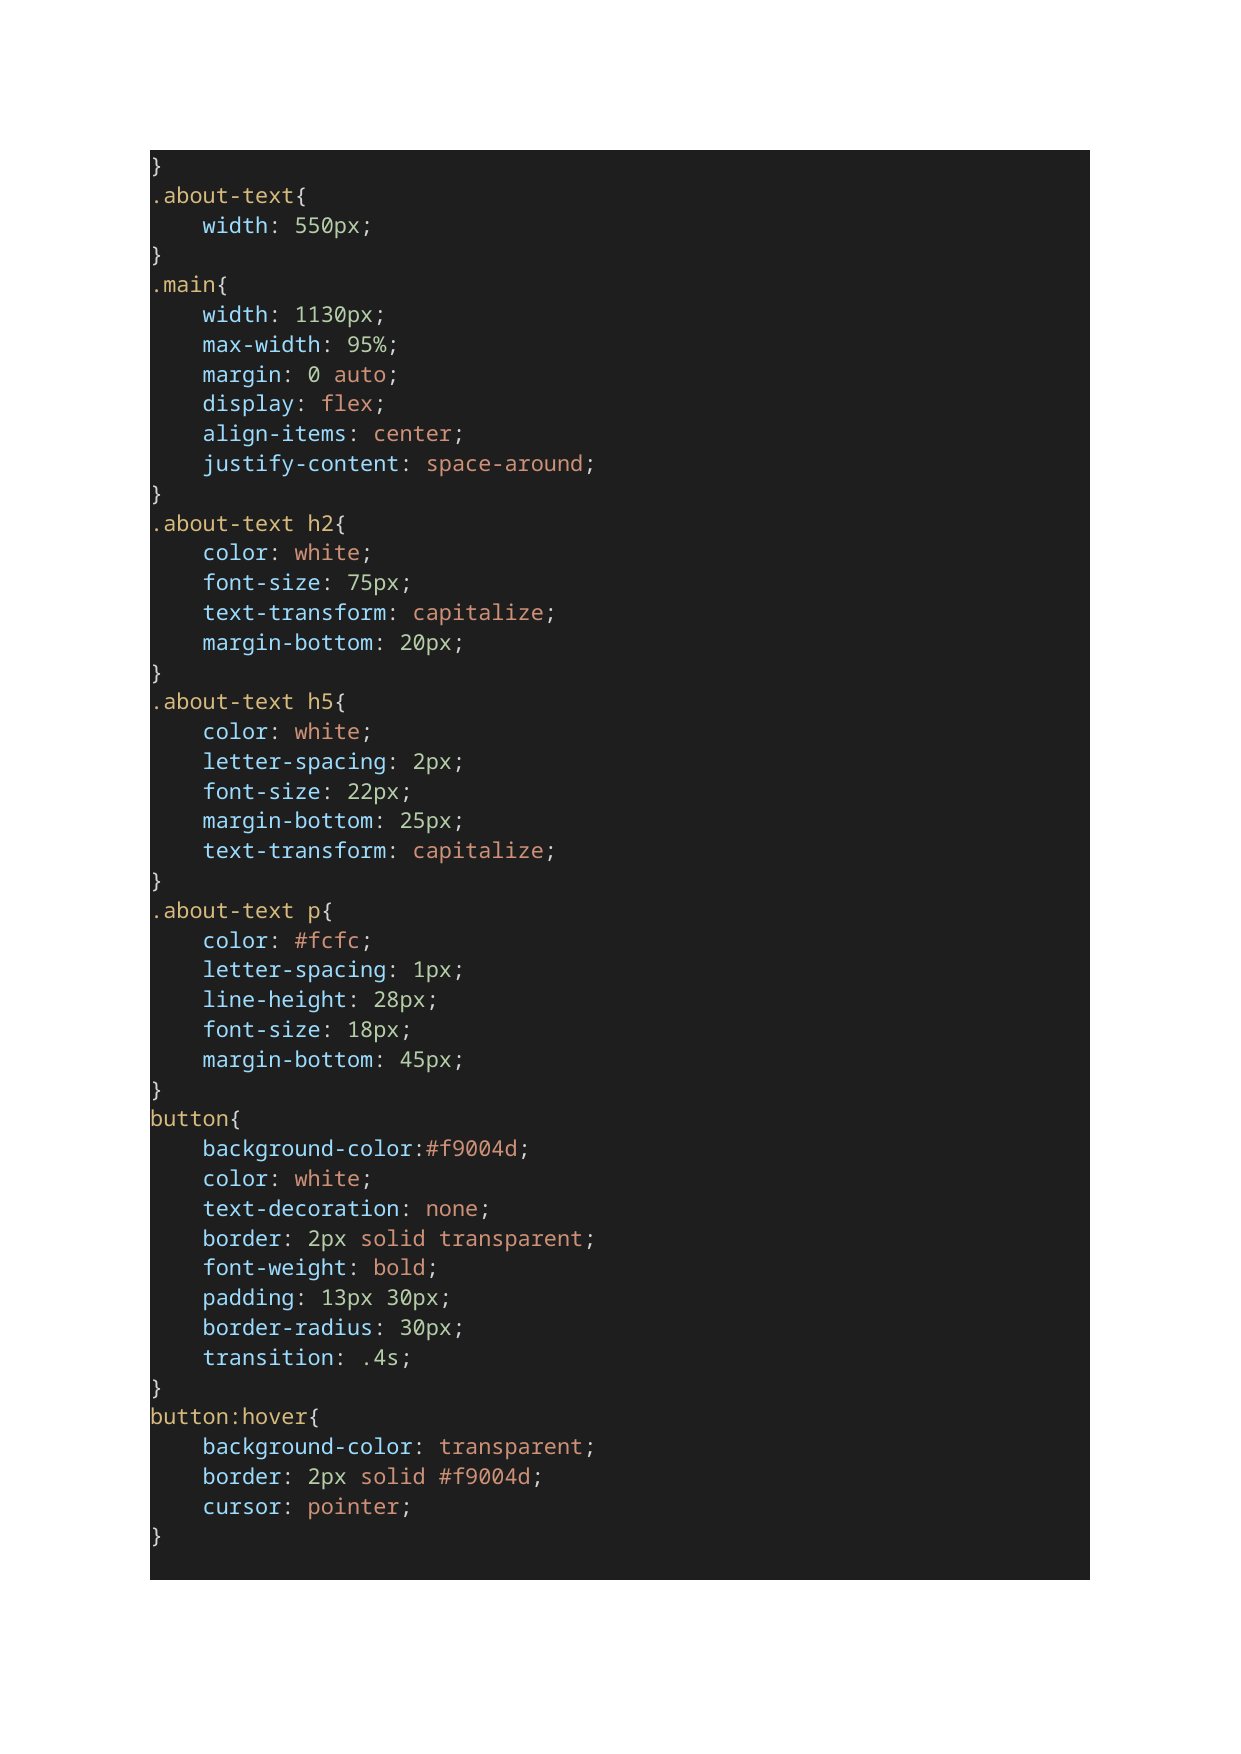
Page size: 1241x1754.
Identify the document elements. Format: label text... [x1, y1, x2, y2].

text cursor: pointer; [150, 1491, 1090, 1520]
text margin-bottom: 20px; [150, 627, 1090, 656]
text font-size: 75px; [150, 567, 1090, 597]
text } [150, 1520, 1090, 1550]
text border: 2px solid #f9004d; [150, 1461, 1090, 1491]
text display: flex; [150, 388, 1090, 418]
text text-transform: capitalize; [150, 835, 1090, 865]
text } [150, 865, 1090, 895]
text color: white; [150, 537, 1090, 567]
text margin-bottom: 45px; [150, 1044, 1090, 1073]
text justify-content: space-around; [150, 448, 1090, 478]
text margin: 0 auto; [150, 358, 1090, 388]
text } [150, 1073, 1090, 1103]
text } [150, 656, 1090, 686]
text font-size: 22px; [150, 776, 1090, 805]
text .about-text p{ [150, 895, 1090, 924]
text button{ [150, 1103, 1090, 1133]
text text-decoration: none; [150, 1193, 1090, 1222]
text button:hover{ [150, 1401, 1090, 1431]
text font-weight: bold; [150, 1252, 1090, 1282]
text background-color: transparent; [150, 1431, 1090, 1461]
text font-size: 18px; [150, 1014, 1090, 1044]
text text-transform: capitalize; [150, 597, 1090, 627]
text max-width: 95%; [150, 329, 1090, 358]
text margin-bottom: 25px; [150, 805, 1090, 835]
text .about-text h5{ [150, 686, 1090, 716]
text letter-spacing: 1px; [150, 954, 1090, 984]
text color: #fcfc; [150, 924, 1090, 954]
text color: white; [150, 716, 1090, 746]
text letter-spacing: 2px; [150, 746, 1090, 776]
text } [150, 478, 1090, 507]
text line-height: 28px; [150, 984, 1090, 1014]
text align-items: center; [150, 418, 1090, 448]
text .main{ [150, 269, 1090, 299]
text width: 1130px; [150, 299, 1090, 329]
text .about-text{ [150, 180, 1090, 209]
text } [150, 150, 1090, 180]
text color: white; [150, 1163, 1090, 1193]
text .about-text h2{ [150, 507, 1090, 537]
text transition: .4s; [150, 1342, 1090, 1371]
text padding: 13px 30px; [150, 1282, 1090, 1312]
text width: 550px; [150, 209, 1090, 239]
text } [150, 239, 1090, 269]
text border: 2px solid transparent; [150, 1222, 1090, 1252]
text border-radius: 30px; [150, 1312, 1090, 1342]
text } [150, 1371, 1090, 1401]
text background-color:#f9004d; [150, 1133, 1090, 1163]
